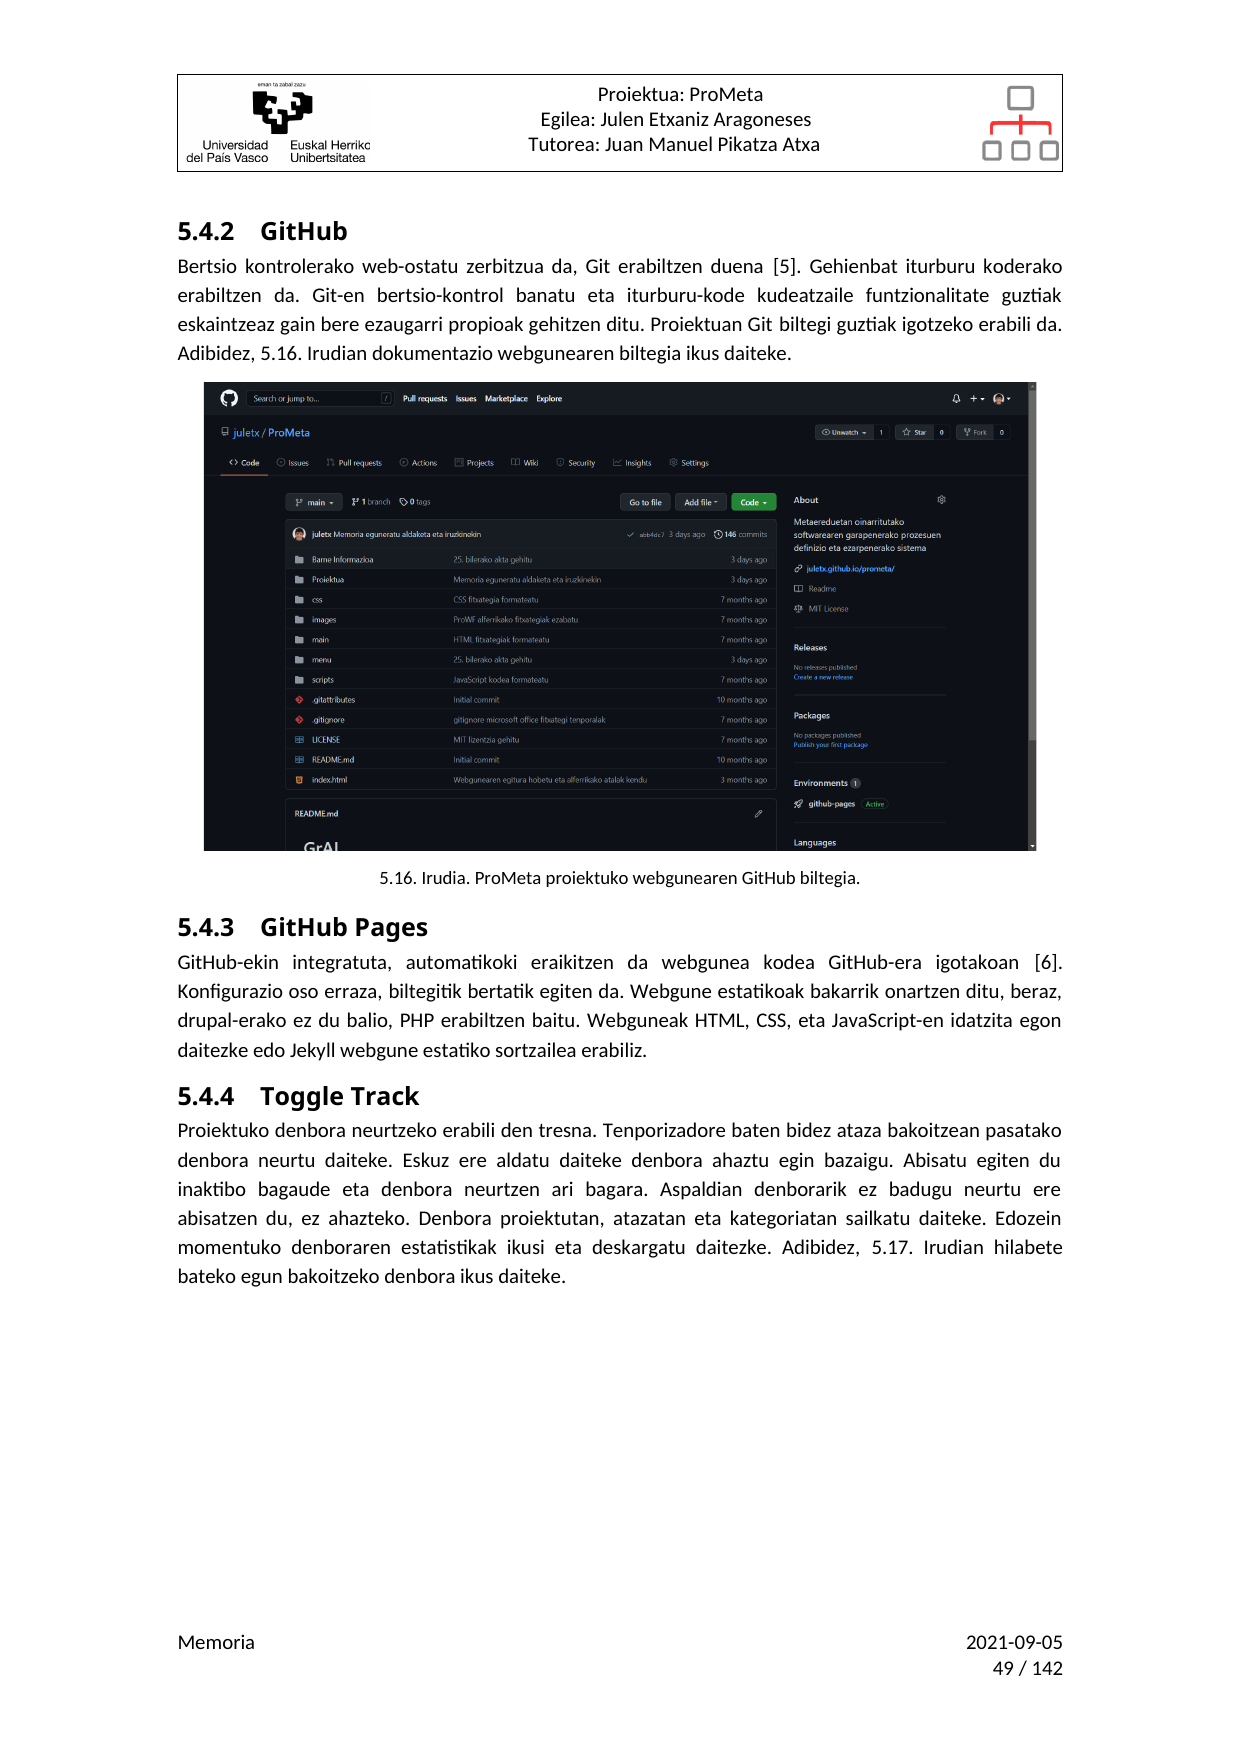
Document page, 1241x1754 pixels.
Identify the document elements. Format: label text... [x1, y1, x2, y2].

subtitle Toggle Track [177, 1078, 1063, 1112]
text GitHub-ekin integratuta, automatikoki eraikitzen da webgunea kodea GitHub-era igotakoan . Konfigurazio oso erraza, biltegitik bertatik egiten da. Webgune estatikoak bakarrik onartzen ditu, beraz, drupal-erako ez du balio, PHP erabiltzen baitu. Webguneak HTML, CSS, eta JavaScript-en idatzita egon daitezke edo Jekyll webgune estatiko sortzailea erabiliz. [177, 949, 1063, 1062]
subtitle GitHub [177, 214, 1063, 248]
picture [978, 80, 1060, 162]
subtitle GitHub Pages [177, 910, 1063, 944]
picture [203, 382, 1037, 851]
text Bertsio kontrolerako web-ostatu zerbitzua da, Git erabiltzen duena . Gehienbat iturburu koderako erabiltzen da. Git-en bertsio-kontrol banatu eta iturburu-kode kudeatzaile funtzionalitate guztiak eskaintzeaz gain bere ezaugarri propioak gehitzen ditu. Proiektuan Git biltegi guztiak igotzeko erabili da. Adibidez, 5.2. Irudian dokumentazio webgunearen biltegia ikus daiteke. [177, 253, 1063, 366]
picture [182, 81, 370, 162]
